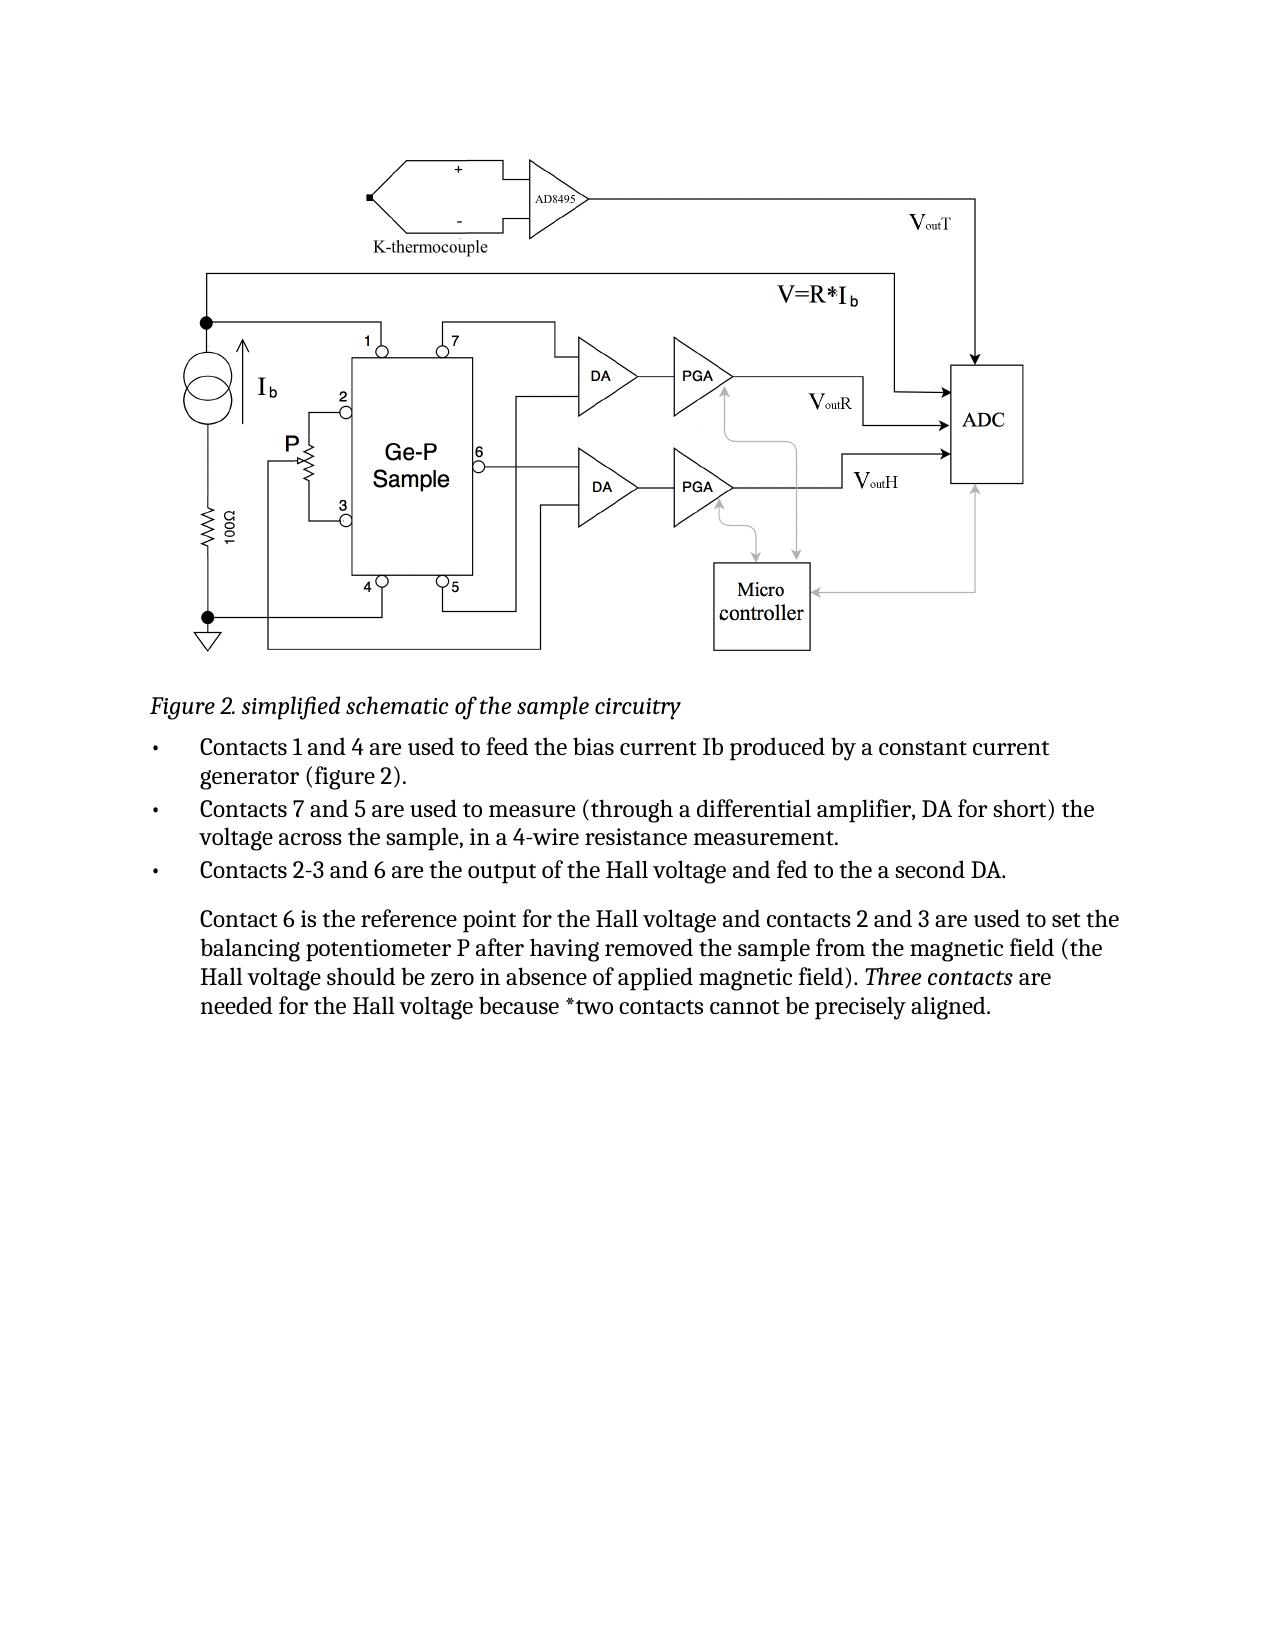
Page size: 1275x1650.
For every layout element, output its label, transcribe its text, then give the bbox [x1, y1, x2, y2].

list Contacts 1 and 4 are used to feed the bias current Ib produced by a constant current generator (figure 2). [150, 733, 1125, 791]
list Contacts 7 and 5 are used to measure (through a differential amplifier, DA for short) the voltage across the sample, in a 4-wire resistance measurement. [150, 794, 1125, 852]
list Contact 6 is the reference point for the Hall voltage and contacts 2 and 3 are used to set the balancing potentiometer P after having removed the sample from the magnetic field (the Hall voltage should be zero in absence of applied magnetic field). Three contacts are needed for the Hall voltage because *two contacts cannot be precisely aligned. [150, 905, 1125, 1020]
text Figure 2. simplified schematic of the sample circuitry [150, 692, 1125, 721]
picture [168, 150, 1044, 672]
list Contacts 2-3 and 6 are the output of the Hall voltage and fed to the a second DA. [150, 856, 1125, 884]
